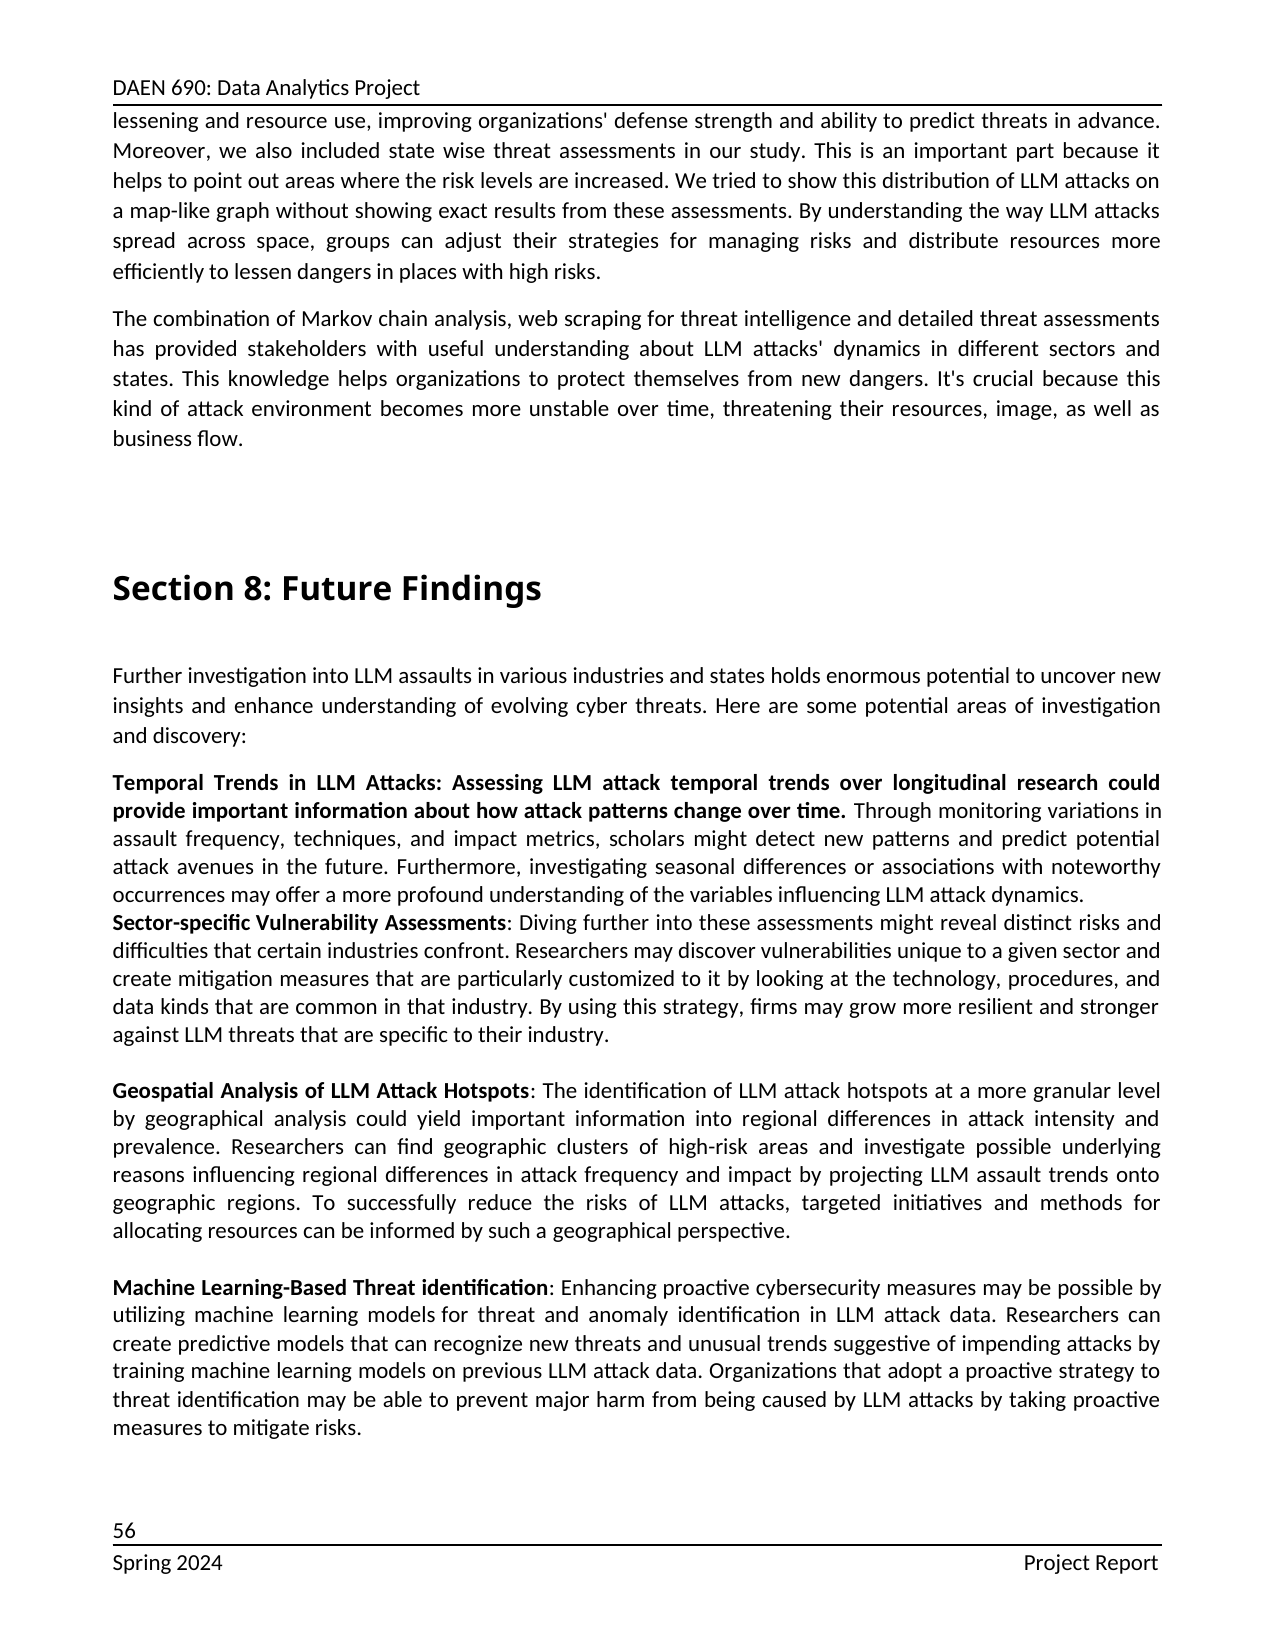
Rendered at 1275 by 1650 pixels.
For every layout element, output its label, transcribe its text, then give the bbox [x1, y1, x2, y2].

text Temporal Trends in LLM Attacks: Assessing LLM attack temporal trends over longitudinal research could provide important information about how attack patterns change over time. Through monitoring variations in assault frequency, techniques, and impact metrics, scholars might detect new patterns and predict potential attack avenues in the future. Furthermore, investigating seasonal differences or associations with noteworthy occurrences may offer a more profound understanding of the variables influencing LLM attack dynamics. [112, 768, 1162, 908]
text Sector-specific Vulnerability Assessments: Diving further into these assessments might reveal distinct risks and difficulties that certain industries confront. Researchers may discover vulnerabilities unique to a given sector and create mitigation measures that are particularly customized to it by looking at the technology, procedures, and data kinds that are common in that industry. By using this strategy, firms may grow more resilient and stronger against LLM threats that are specific to their industry. [112, 908, 1162, 1048]
text Geospatial Analysis of LLM Attack Hotspots: The identification of LLM attack hotspots at a more granular level by geographical analysis could yield important information into regional differences in attack intensity and prevalence. Researchers can find geographic clusters of high-risk areas and investigate possible underlying reasons influencing regional differences in attack frequency and impact by projecting LLM assault trends onto geographic regions. To successfully reduce the risks of LLM attacks, targeted initiatives and methods for allocating resources can be informed by such a geographical perspective. [112, 1076, 1162, 1244]
text The combination of Markov chain analysis, web scraping for threat intelligence and detailed threat assessments has provided stakeholders with useful understanding about LLM attacks' dynamics in different sectors and states. This knowledge helps organizations to protect themselves from new dangers. It's crucial because this kind of attack environment becomes more unstable over time, threatening their resources, image, as well as business flow. [112, 304, 1162, 452]
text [112, 106, 1162, 285]
text Further investigation into LLM assaults in various industries and states holds enormous potential to uncover new insights and enhance understanding of evolving cyber threats. Here are some potential areas of investigation and discovery: [112, 631, 1162, 749]
text Machine Learning-Based Threat identification: Enhancing proactive cybersecurity measures may be possible by utilizing machine learning models for threat and anomaly identification in LLM attack data. Researchers can create predictive models that can recognize new threats and unusual trends suggestive of impending attacks by training machine learning models on previous LLM attack data. Organizations that adopt a proactive strategy to threat identification may be able to prevent major harm from being caused by LLM attacks by taking proactive measures to mitigate risks. [112, 1273, 1162, 1441]
subtitle Future Findings [112, 565, 1162, 611]
